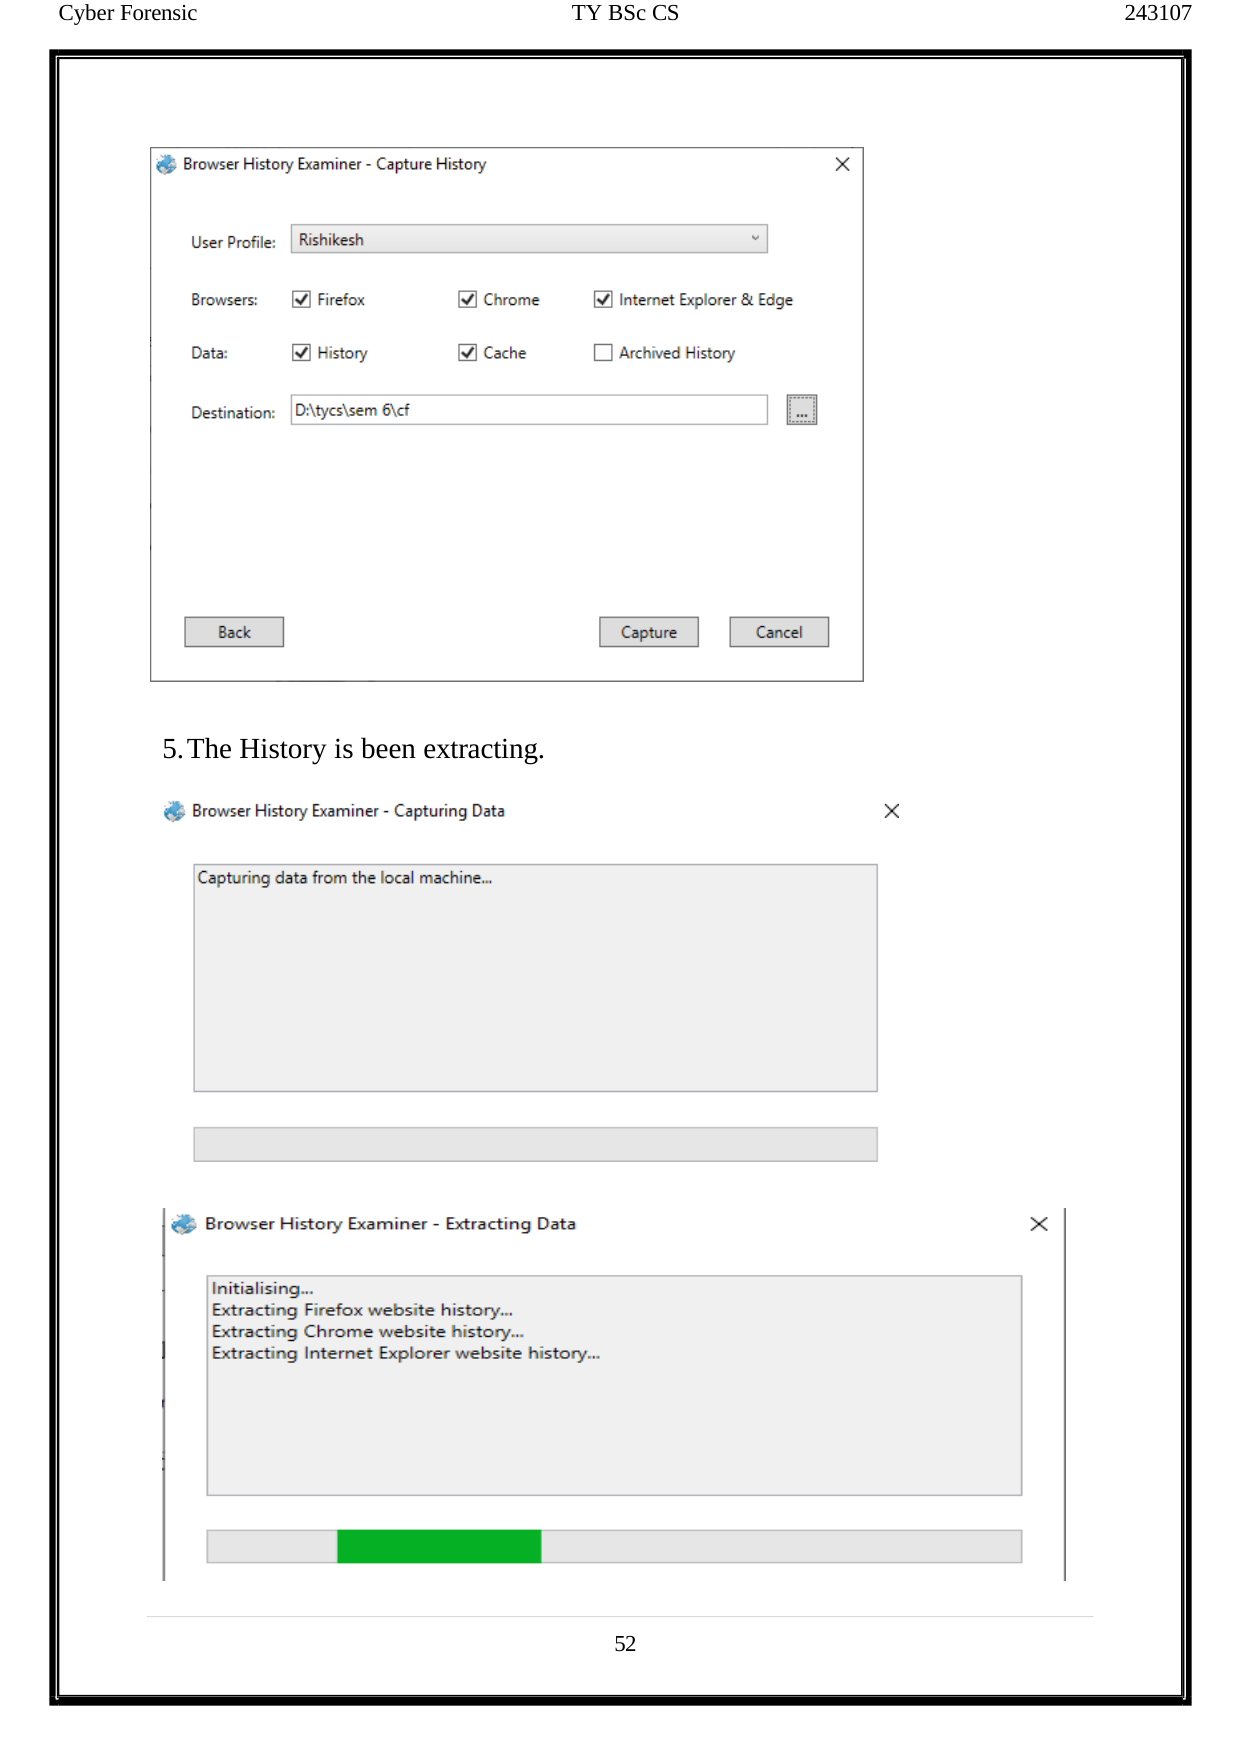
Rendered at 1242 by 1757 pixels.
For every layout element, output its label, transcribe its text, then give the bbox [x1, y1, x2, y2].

picture [163, 800, 899, 1162]
picture [150, 147, 864, 682]
picture [162, 1208, 1066, 1581]
list The History is been extracting. [162, 731, 1104, 765]
